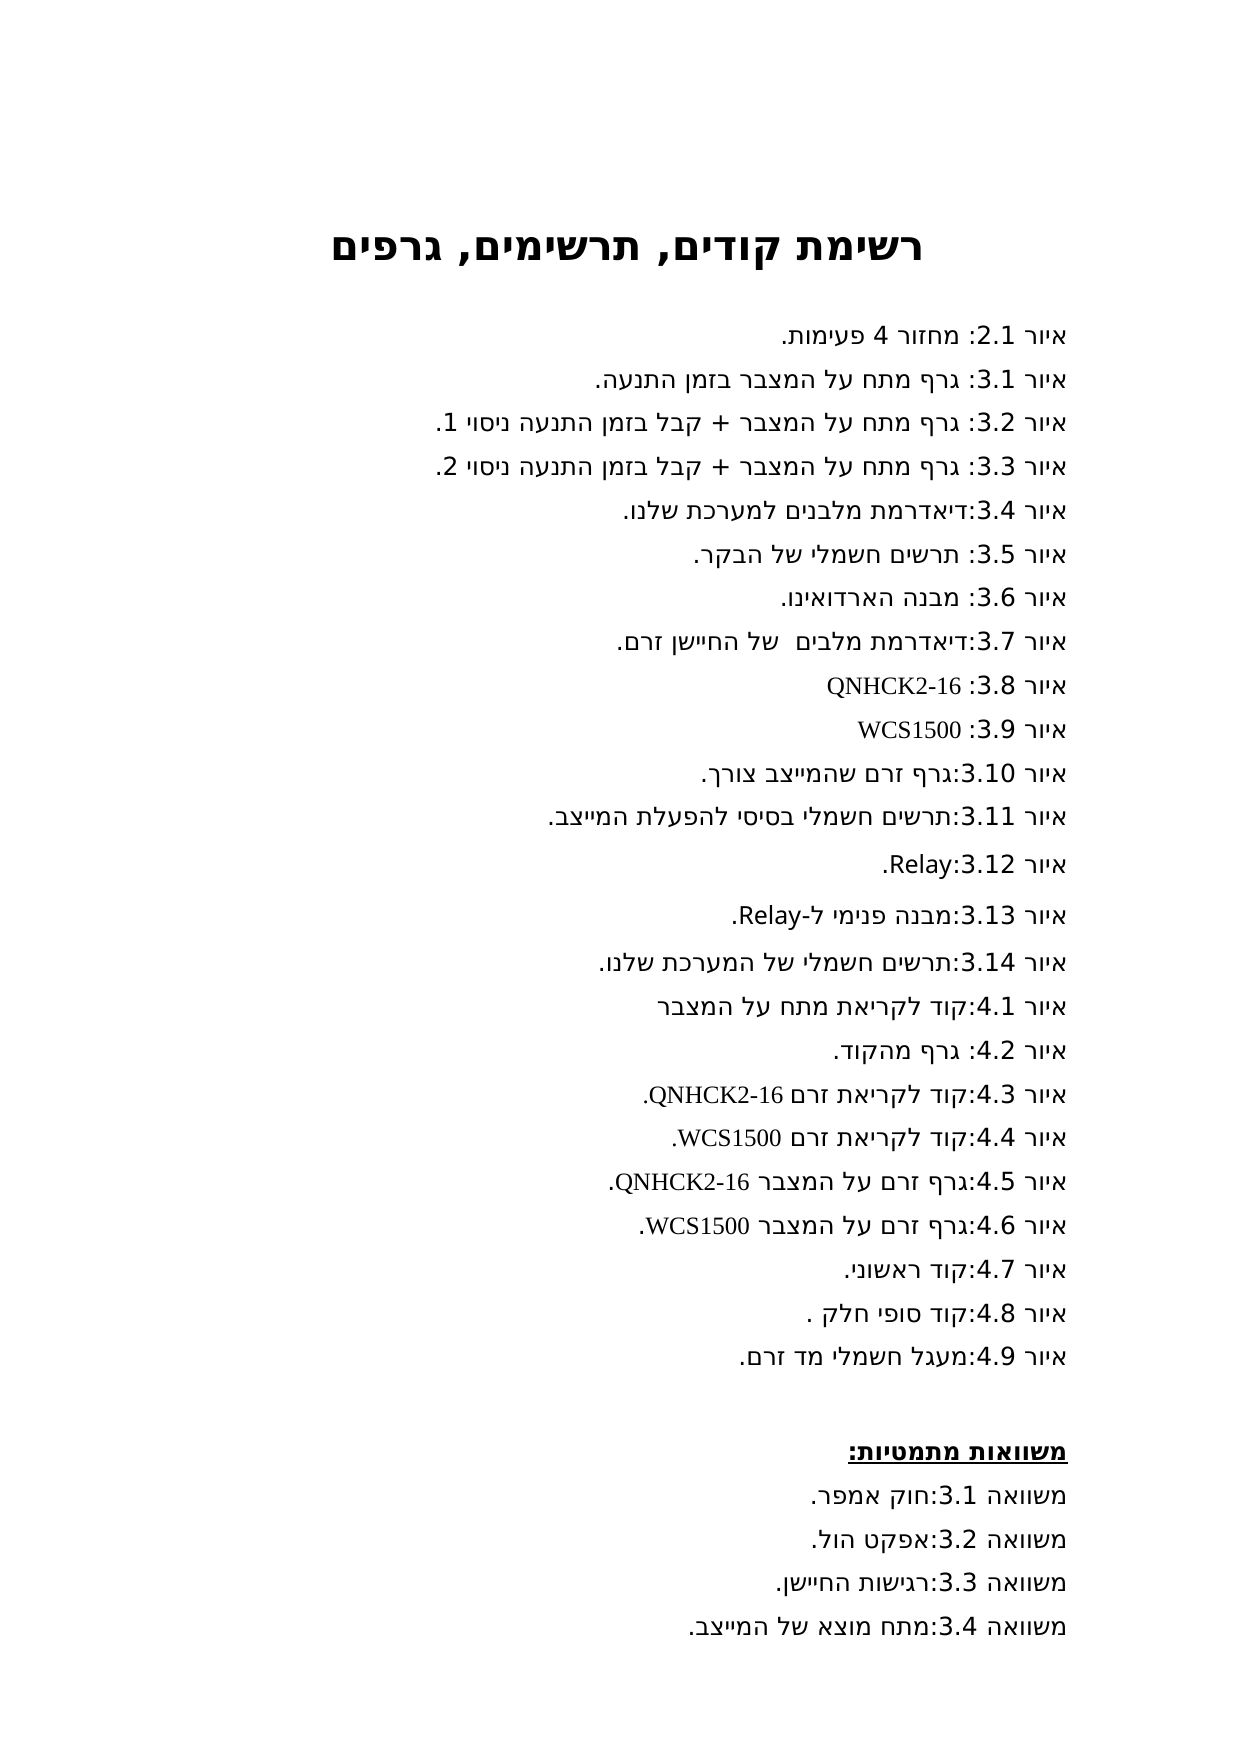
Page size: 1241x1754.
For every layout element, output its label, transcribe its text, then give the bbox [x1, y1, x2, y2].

text איור 4.8:קוד סופי חלק . [37, 1299, 1067, 1328]
text משוואה 3.3:רגישות החיישן. [37, 1569, 1067, 1598]
text איור 3.4:דיאדרמת מלבנים למערכת שלנו. [37, 496, 1067, 525]
text איור 4.6:גרף זרם על המצבר WCS1500. [37, 1211, 1067, 1241]
text איור 3.3: גרף מתח על המצבר + קבל בזמן התנעה ניסוי 2. [37, 452, 1067, 482]
text איור 3.6: מבנה הארדואינו. [37, 584, 1067, 613]
text איור 4.3:קוד לקריאת זרם QNHCK2-16. [37, 1080, 1067, 1109]
text רשימת קודים, תרשימים, גרפים [37, 222, 1217, 270]
text משוואה 3.2:אפקט הול. [37, 1525, 1067, 1554]
text איור 2.1: מחזור 4 פעימות. [37, 321, 1067, 350]
text איור 4.4:קוד לקריאת זרם WCS1500. [37, 1123, 1067, 1153]
text איור 3.14:תרשים חשמלי של המערכת שלנו. [37, 948, 1067, 978]
text איור 3.11:תרשים חשמלי בסיסי להפעלת המייצב. [37, 803, 1067, 832]
text איור 3.13:מבנה פנימי ל-Relay. [37, 897, 1067, 931]
text איור 4.1:קוד לקריאת מתח על המצבר [37, 992, 1067, 1021]
text משוואה 3.1:חוק אמפר. [37, 1481, 1067, 1510]
text איור 4.2: גרף מהקוד. [37, 1036, 1067, 1065]
text איור 3.1: גרף מתח על המצבר בזמן התנעה. [37, 365, 1067, 394]
text משוואות מתמטיות: [37, 1437, 1067, 1467]
text איור 3.5: תרשים חשמלי של הבקר. [37, 540, 1067, 569]
text איור 3.10:גרף זרם שהמייצב צורך. [37, 759, 1067, 788]
text איור 4.9:מעגל חשמלי מד זרם. [37, 1343, 1067, 1372]
text איור 3.9: WCS1500 [37, 715, 1067, 744]
text איור 4.5:גרף זרם על המצבר QNHCK2-16. [37, 1167, 1067, 1197]
text איור 3.12:Relay. [37, 846, 1067, 880]
text איור 3.7:דיאדרמת מלבים של החיישן זרם. [37, 627, 1067, 657]
text איור 3.8: QNHCK2-16 [37, 671, 1067, 700]
text איור 3.2: גרף מתח על המצבר + קבל בזמן התנעה ניסוי 1. [37, 409, 1067, 438]
text איור 4.7:קוד ראשוני. [37, 1255, 1067, 1284]
text משוואה 3.4:מתח מוצא של המייצב. [37, 1612, 1067, 1642]
